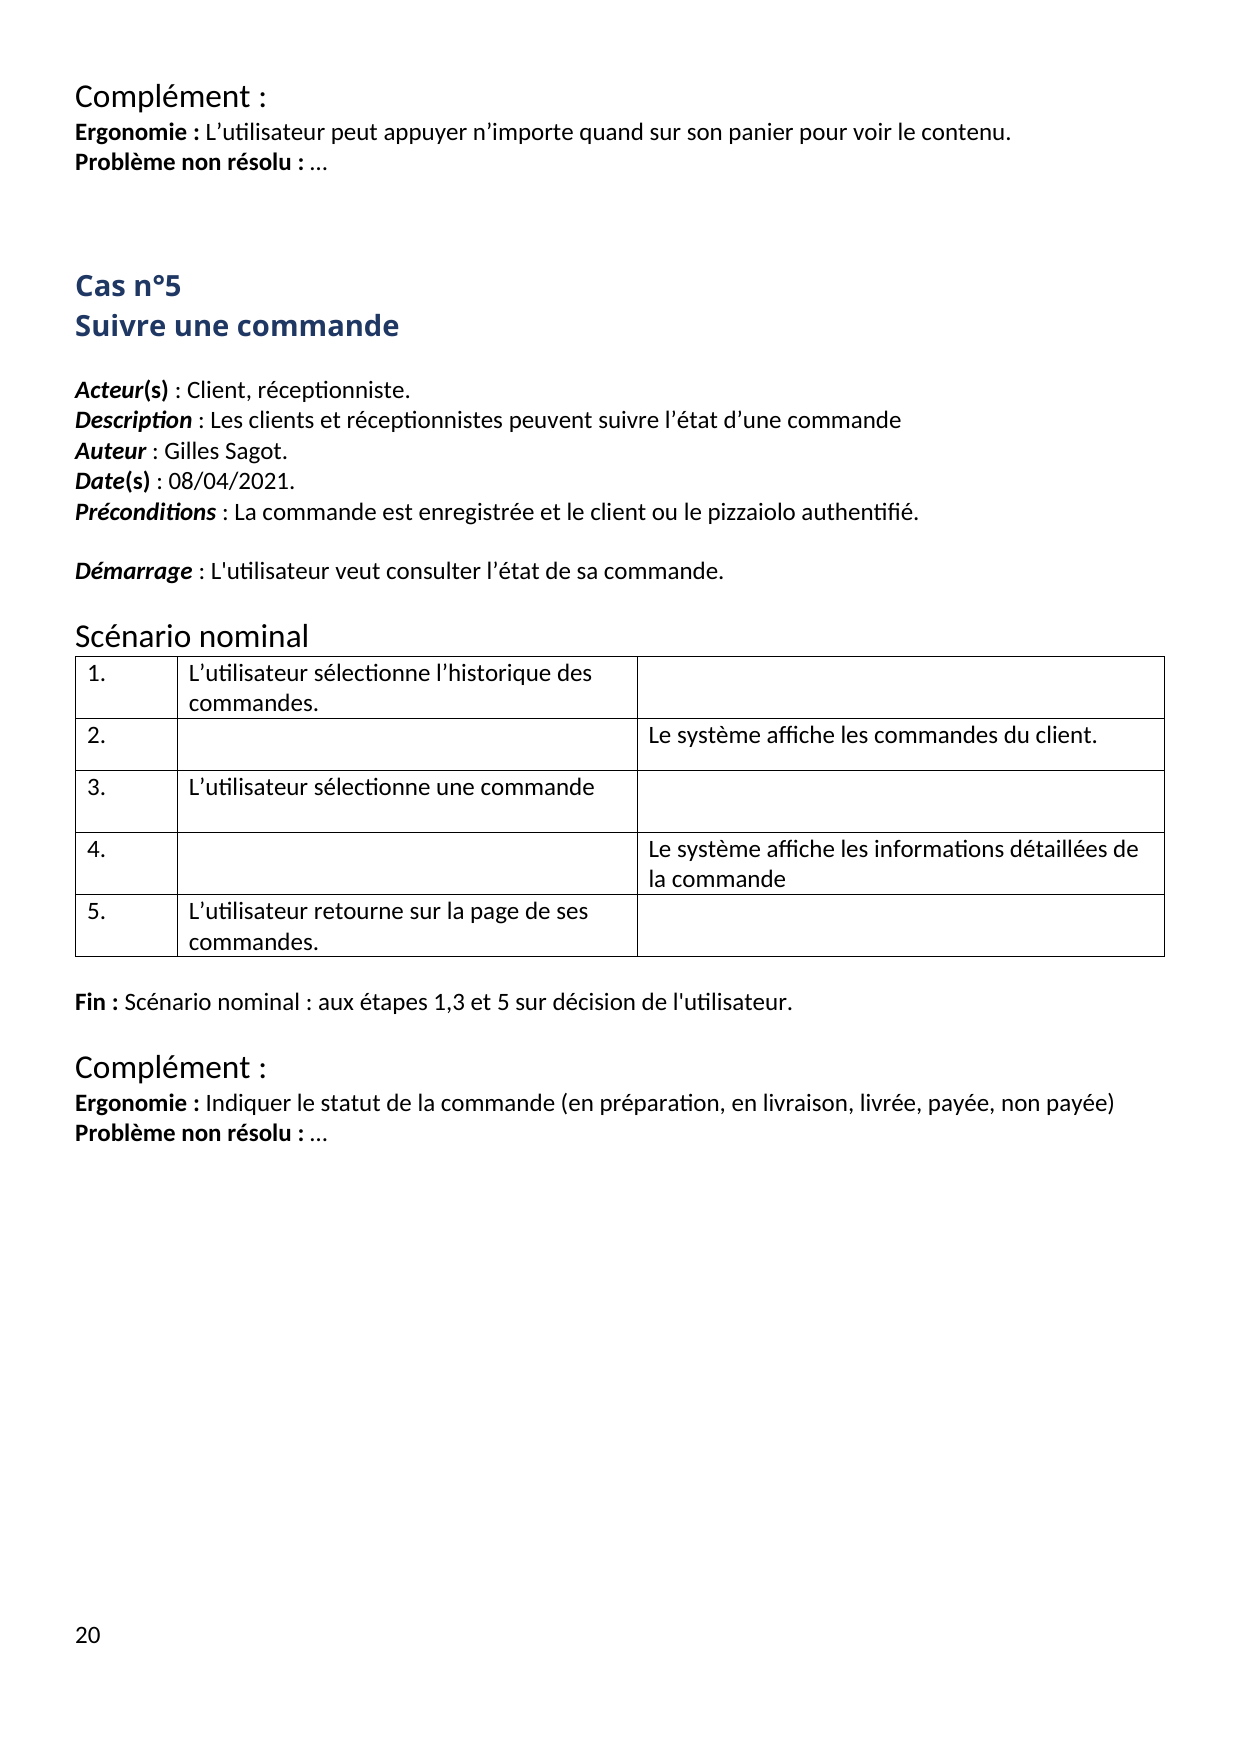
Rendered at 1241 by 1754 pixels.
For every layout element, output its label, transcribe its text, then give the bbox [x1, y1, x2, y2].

table_cell 2. [76, 719, 177, 770]
table_header L’utilisateur sélectionne l’historique des commandes. [178, 657, 637, 718]
table_cell L’utilisateur retourne sur la page de ses commandes. [178, 895, 637, 956]
text Problème non résolu : … [75, 146, 1165, 177]
table_cell Le système affiche les commandes du client. [638, 719, 1164, 770]
table_cell [638, 771, 1164, 832]
text Scénario nominal [75, 615, 1165, 656]
text Fin : Scénario nominal : aux étapes 1,3 et 5 sur décision de l'utilisateur. [75, 986, 1165, 1017]
table_header 1. [76, 657, 177, 718]
table_cell [178, 719, 637, 770]
text Ergonomie : L’utilisateur peut appuyer n’importe quand sur son panier pour voir le contenu. [75, 116, 1165, 146]
text Ergonomie : Indiquer le statut de la commande (en préparation, en livraison, livrée, payée, non payée) [75, 1087, 1165, 1117]
text Complément : [75, 1046, 1165, 1087]
table_cell L’utilisateur sélectionne une commande [178, 771, 637, 832]
table_cell 5. [76, 895, 177, 956]
table_cell [178, 833, 637, 894]
table_cell [638, 895, 1164, 956]
text Description : Les clients et réceptionnistes peuvent suivre l’état d’une commande Auteur : Gilles Sagot. Date(s) : 08/04/2021. Préconditions : La commande est enregistrée et le client ou le pizzaiolo authentifié. [75, 404, 1165, 526]
text Acteur(s) : Client, réceptionniste. [75, 374, 1165, 404]
text Problème non résolu : … [75, 1117, 1165, 1148]
subtitle Cas n°5 Suivre une commande [75, 266, 1165, 345]
table_cell 3. [76, 771, 177, 832]
text Démarrage : L'utilisateur veut consulter l’état de sa commande. [75, 556, 1165, 586]
table_cell Le système affiche les informations détaillées de la commande [638, 833, 1164, 894]
table_header [638, 657, 1164, 718]
text Complément : [75, 75, 1165, 116]
table_cell 4. [76, 833, 177, 894]
